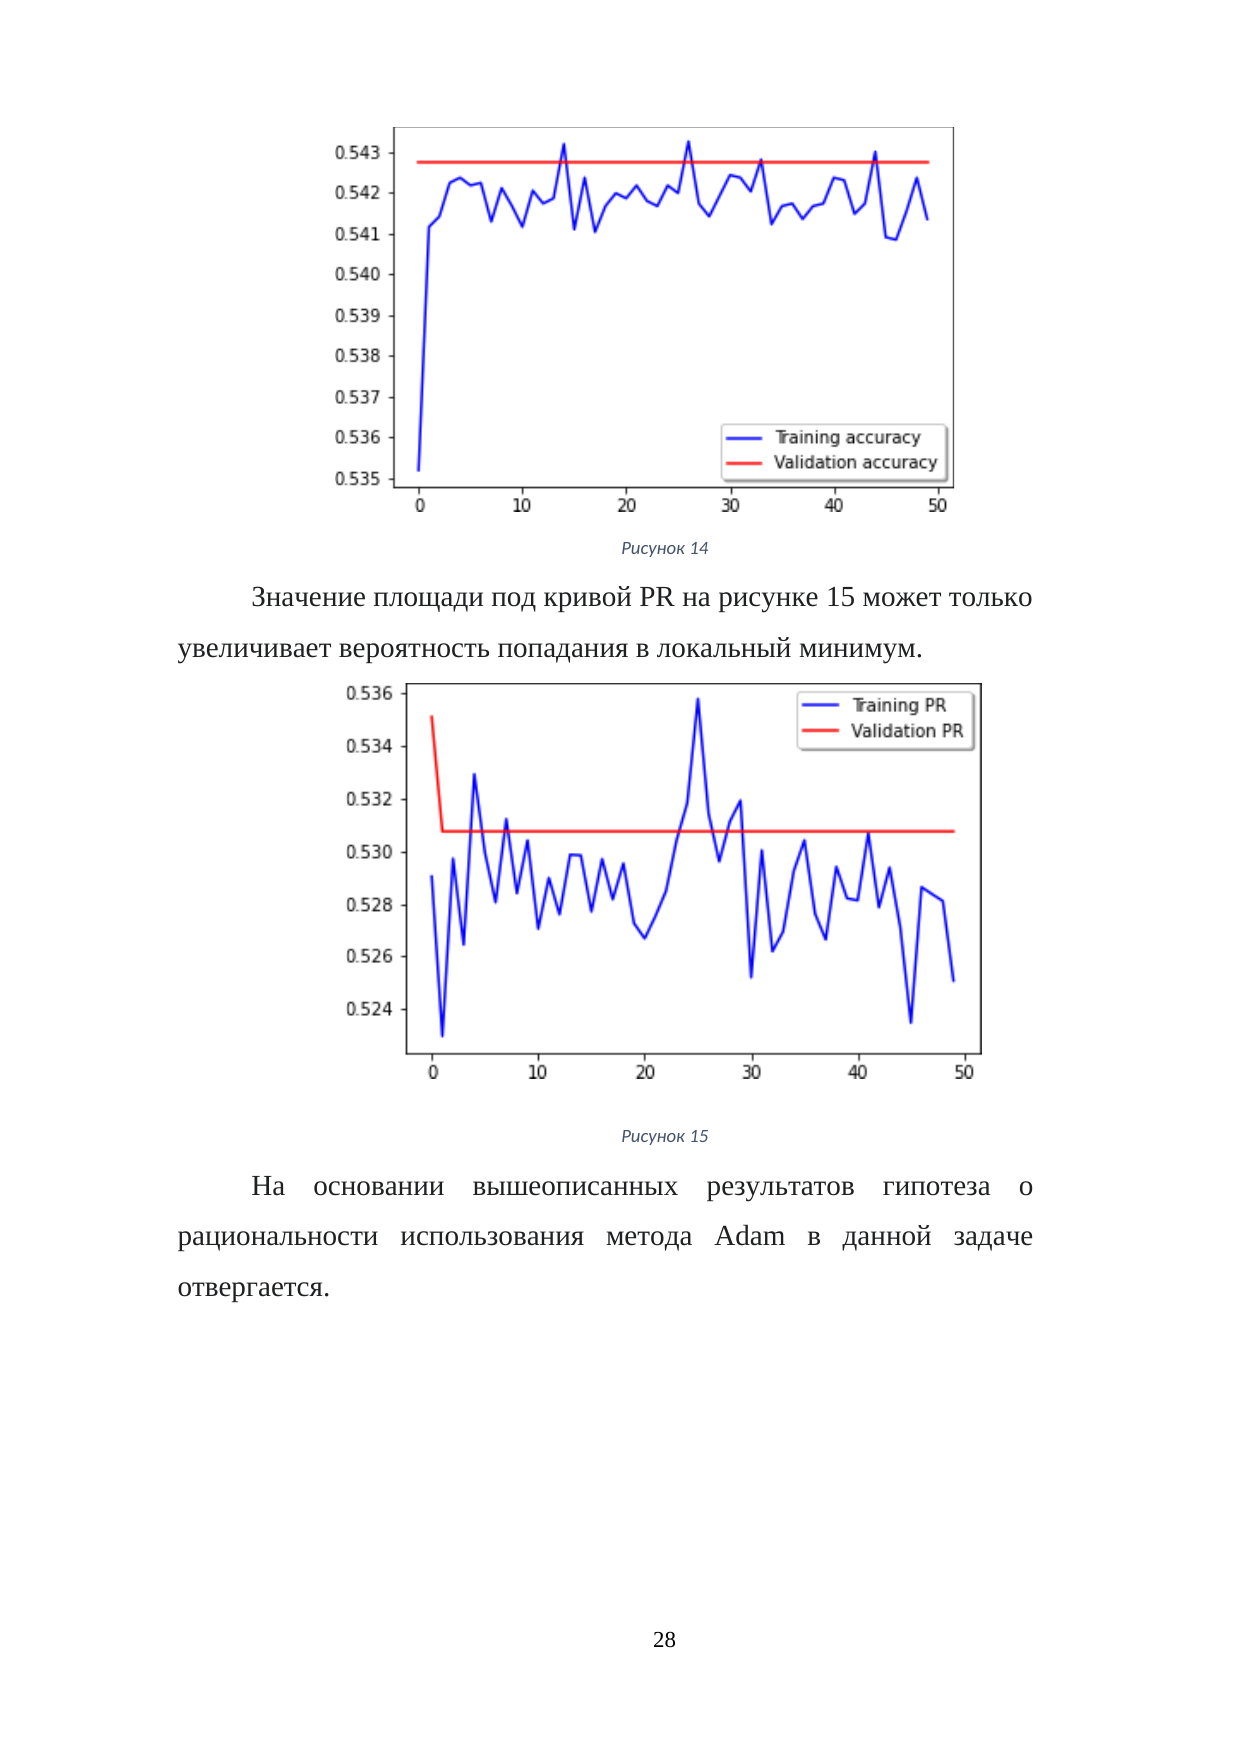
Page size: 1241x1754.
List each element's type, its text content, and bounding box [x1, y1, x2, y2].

picture [346, 683, 982, 1079]
text Рисунок 15 [191, 1125, 1138, 1148]
picture [335, 127, 955, 512]
text Рисунок 14 [191, 536, 1138, 559]
text На основании вышеописанных результатов гипотеза о рациональности использования метода Adam в данной задаче отвергается. [177, 1168, 1033, 1302]
text Значение площади под кривой PR на рисунке 15 может только увеличивает вероятность попадания в локальный минимум. [177, 579, 1033, 663]
